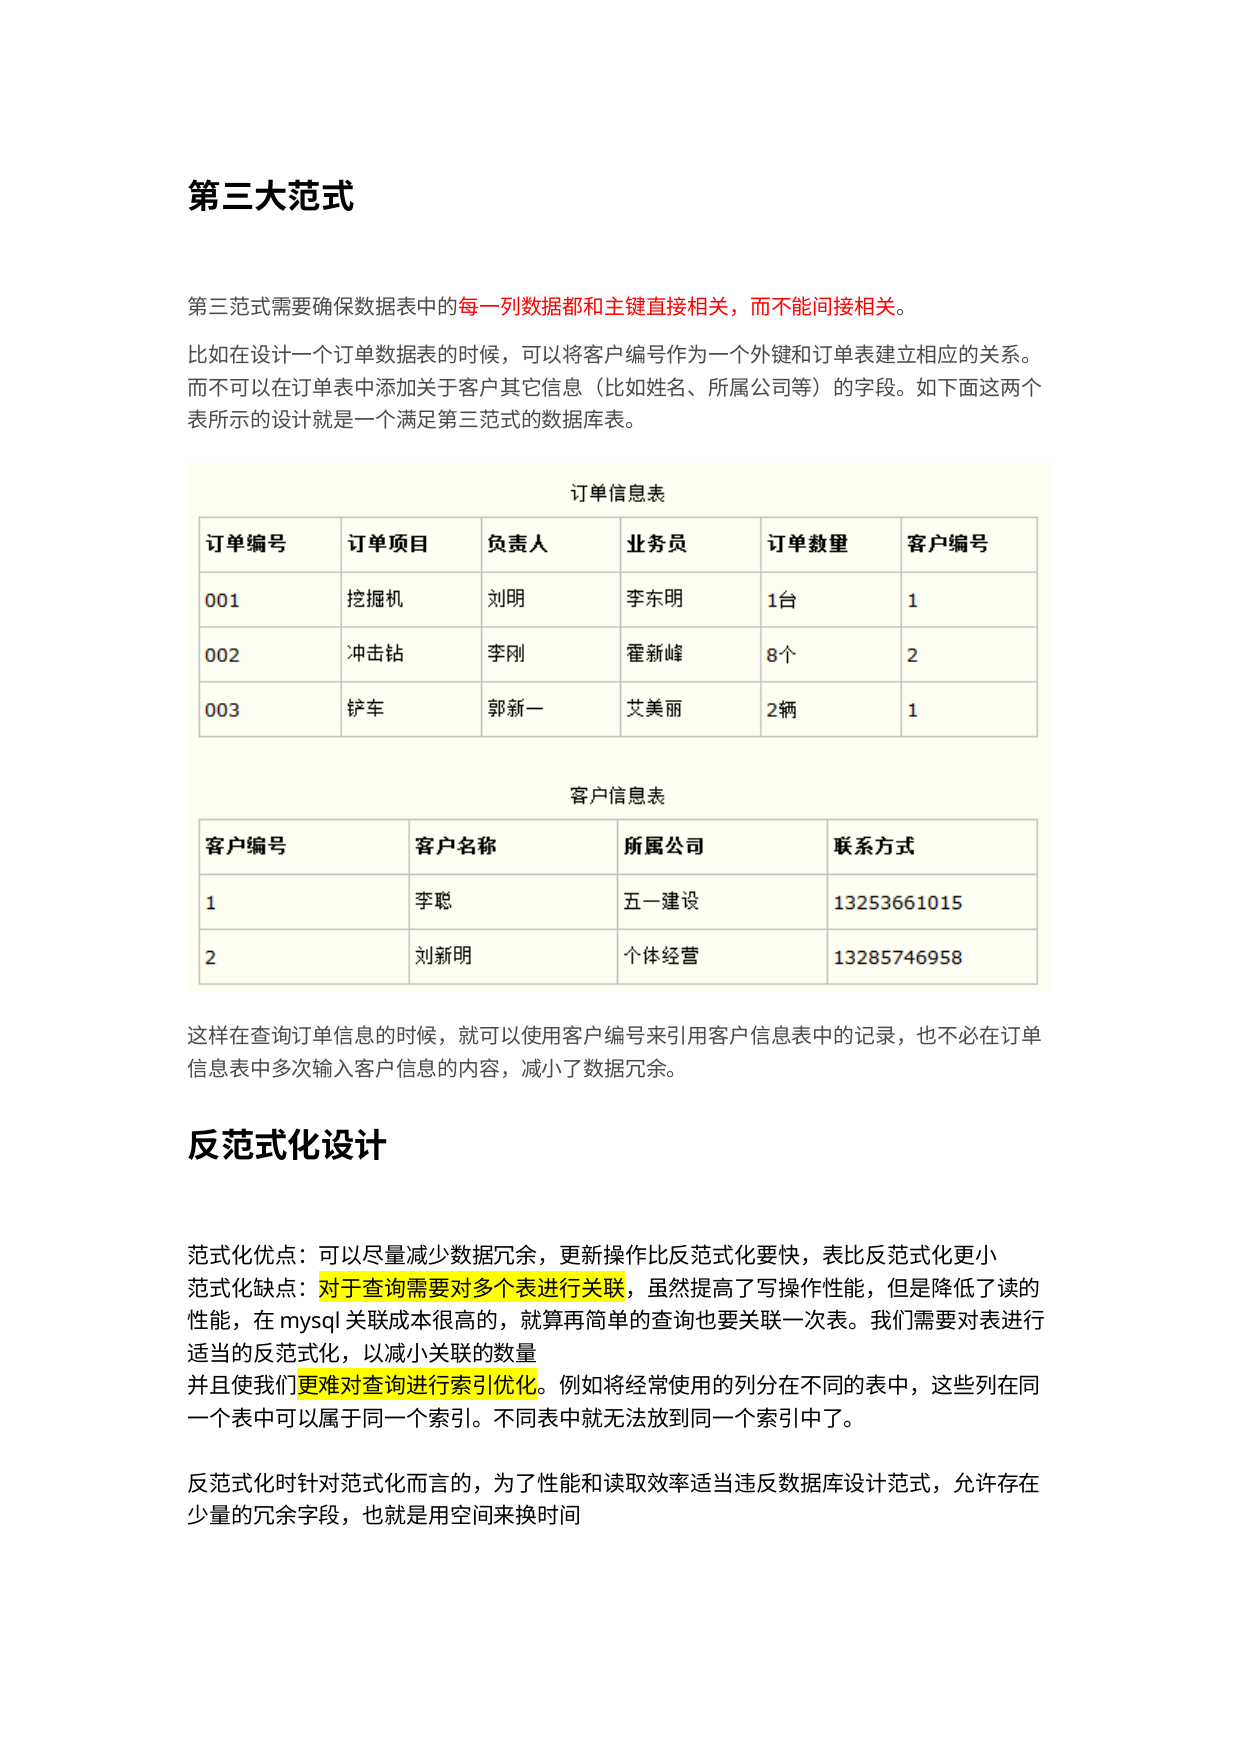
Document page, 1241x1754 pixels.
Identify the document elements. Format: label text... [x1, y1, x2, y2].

text 范式化优点：可以尽量减少数据冗余，更新操作比反范式化要快，表比反范式化更小 [187, 1238, 1053, 1270]
subtitle 反范式化设计 [187, 1111, 1053, 1176]
text 反范式化时针对范式化而言的，为了性能和读取效率适当违反数据库设计范式，允许存在少量的冗余字段，也就是用空间来换时间 [187, 1465, 1053, 1530]
text 比如在设计一个订单数据表的时候，可以将客户编号作为一个外键和订单表建立相应的关系。而不可以在订单表中添加关于客户其它信息（比如姓名、所属公司等）的字段。如下面这两个表所示的设计就是一个满足第三范式的数据库表。 [187, 337, 1053, 435]
text 第三范式需要确保数据表中的每一列数据都和主键直接相关，而不能间接相关。 [187, 289, 1053, 322]
text 并且使我们更难对查询进行索引优化。例如将经常使用的列分在不同的表中，这些列在同一个表中可以属于同一个索引。不同表中就无法放到同一个索引中了。 [187, 1368, 1053, 1433]
text 范式化缺点：对于查询需要对多个表进行关联，虽然提高了写操作性能，但是降低了读的性能，在mysql关联成本很高的，就算再简单的查询也要关联一次表。我们需要对表进行适当的反范式化，以减小关联的数量 [187, 1270, 1053, 1368]
picture [187, 462, 1053, 991]
subtitle 第三大范式 [187, 162, 1053, 227]
text 这样在查询订单信息的时候，就可以使用客户编号来引用客户信息表中的记录，也不必在订单信息表中多次输入客户信息的内容，减小了数据冗余。 [187, 1018, 1053, 1083]
